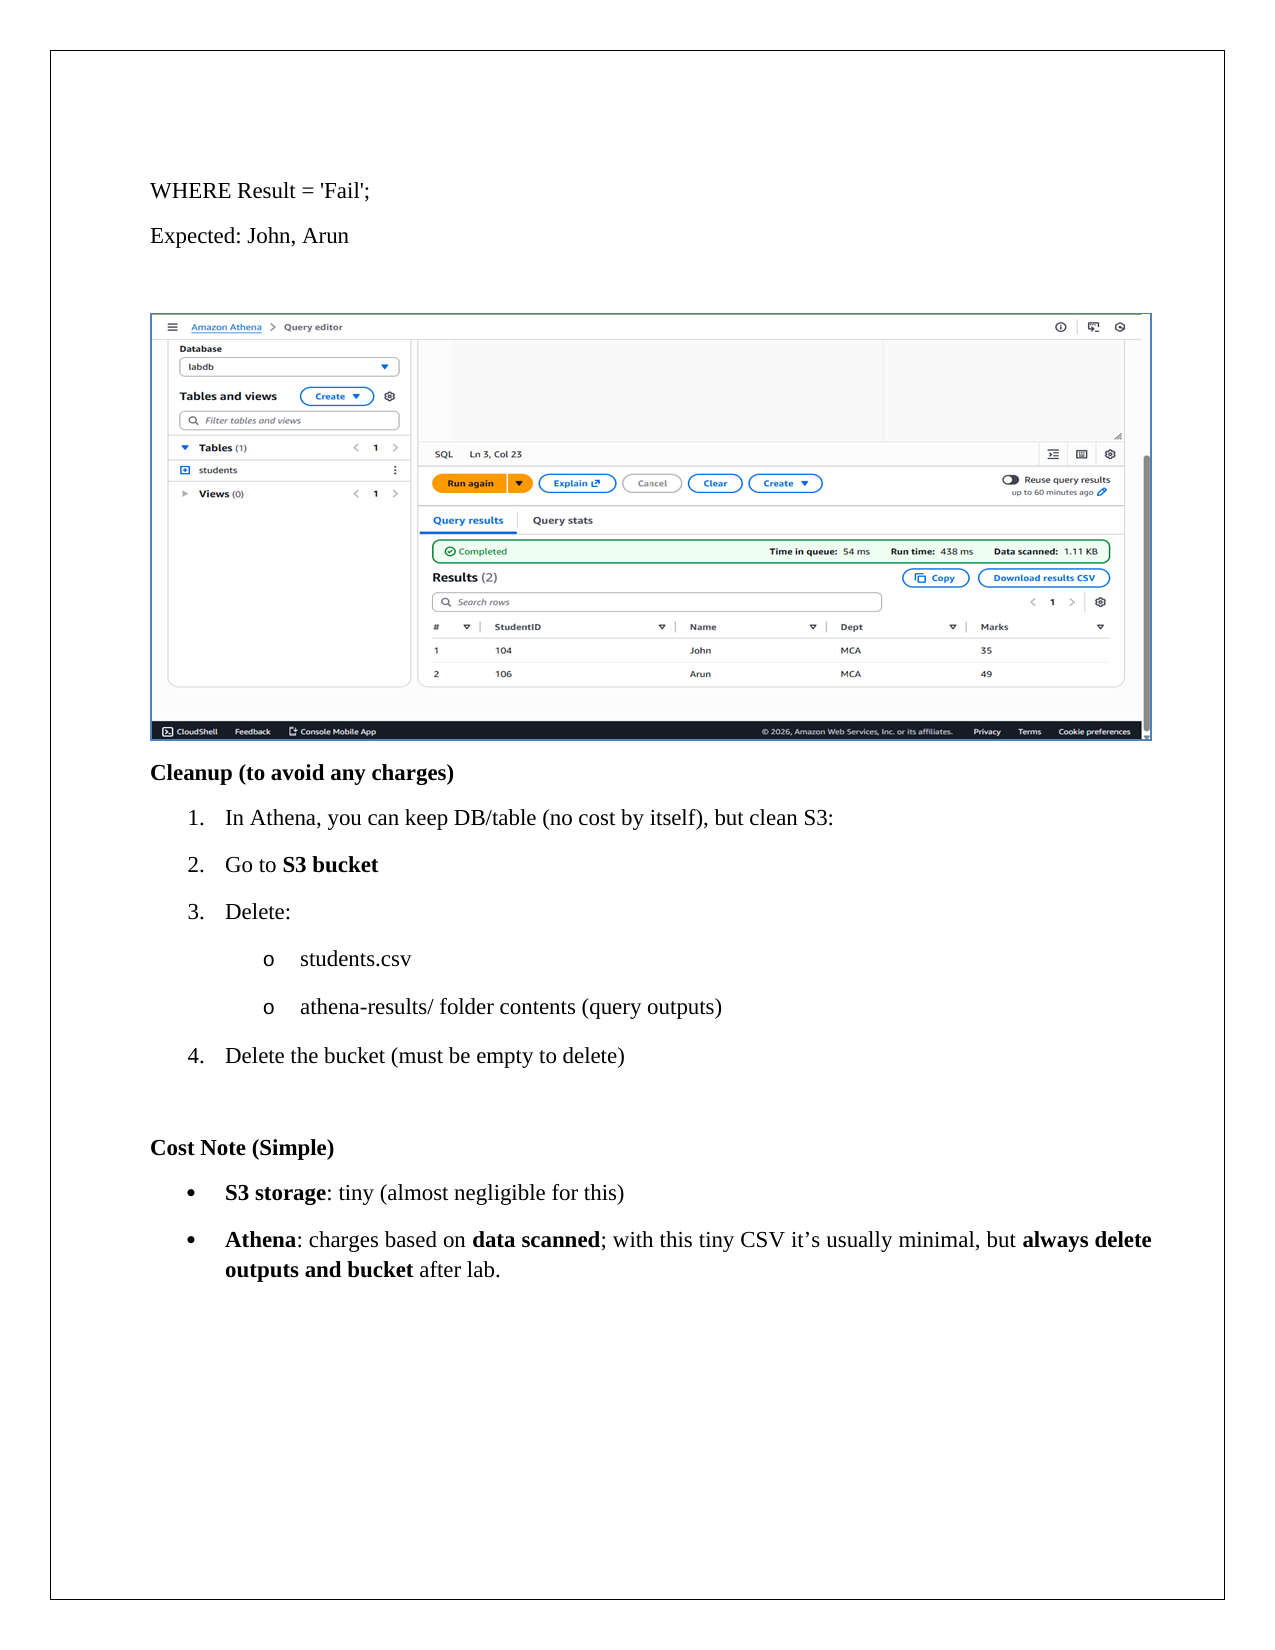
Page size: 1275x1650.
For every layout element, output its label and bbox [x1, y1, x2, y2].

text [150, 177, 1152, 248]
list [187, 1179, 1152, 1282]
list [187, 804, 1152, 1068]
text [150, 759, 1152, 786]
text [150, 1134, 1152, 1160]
picture [152, 314, 1150, 739]
